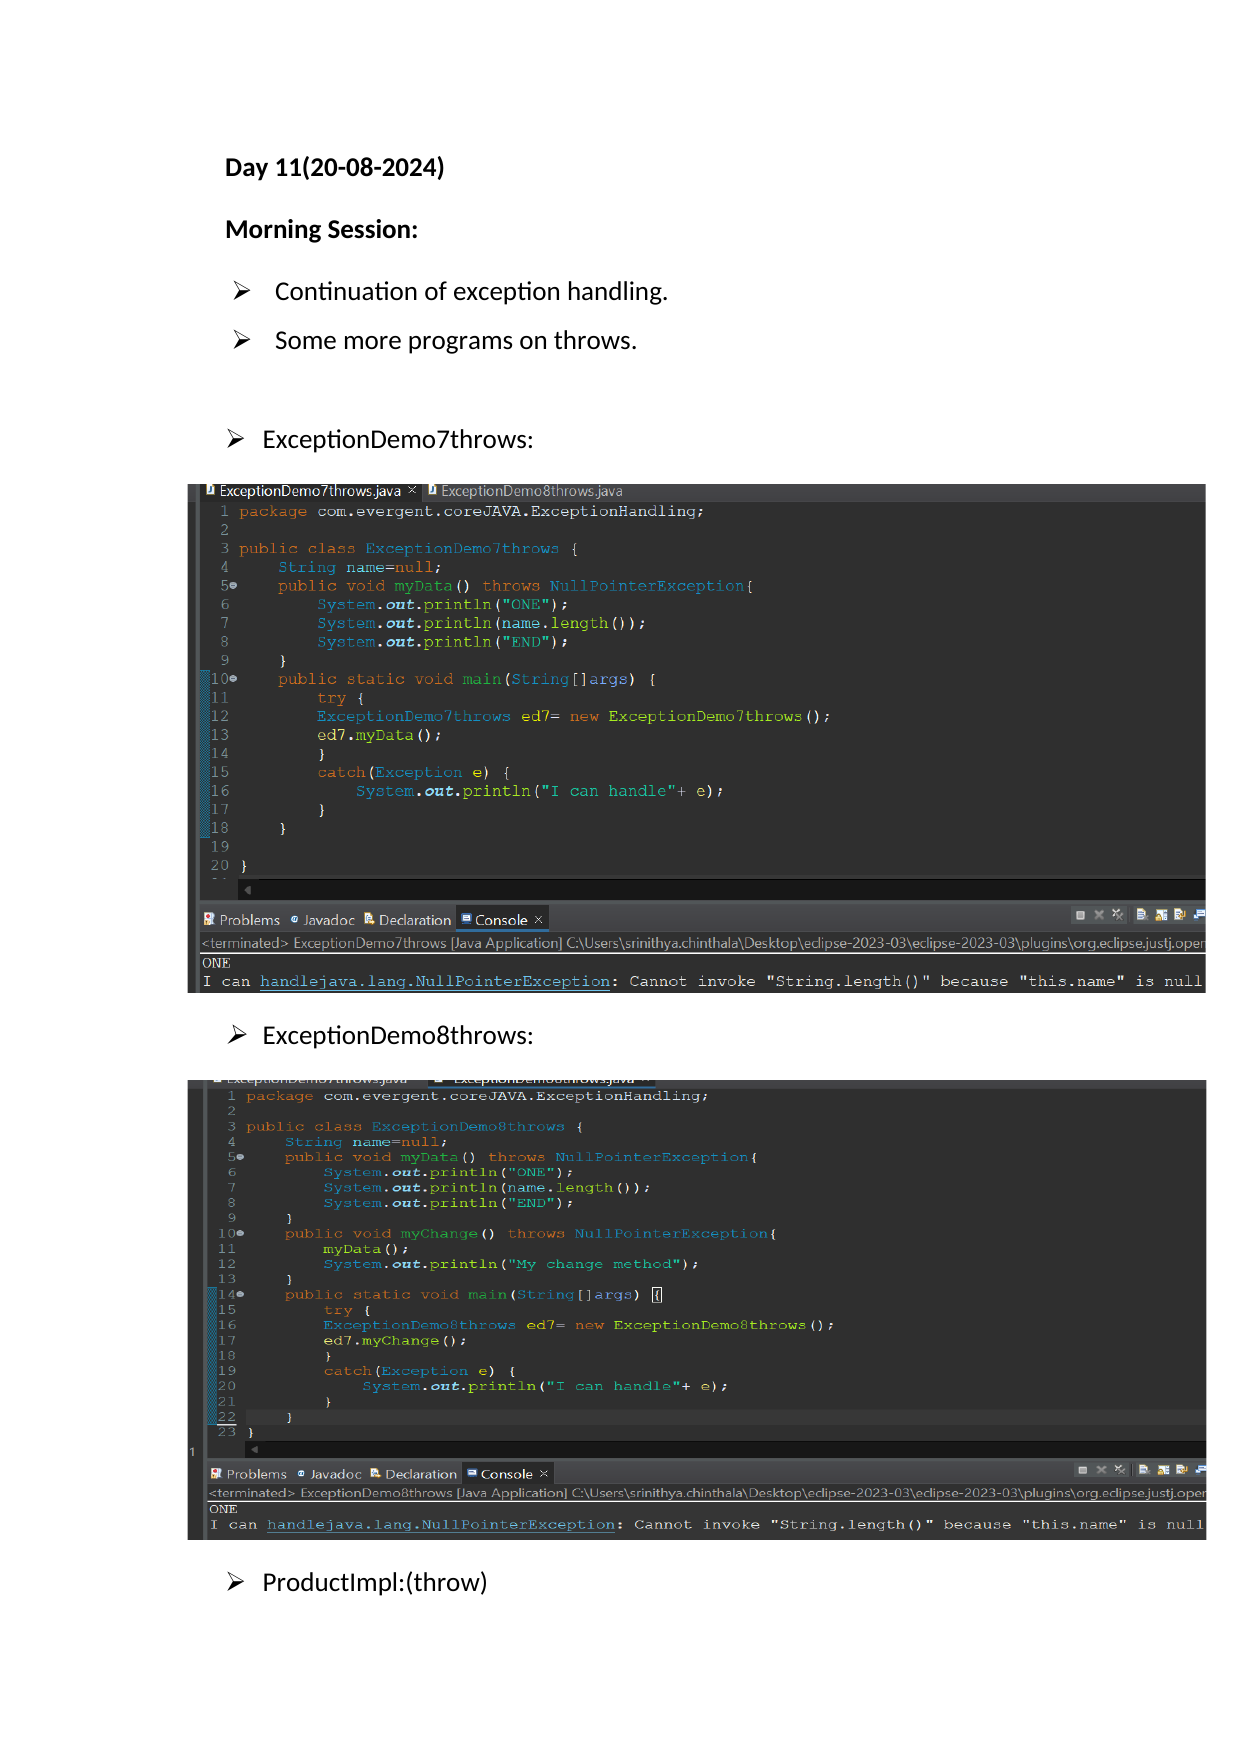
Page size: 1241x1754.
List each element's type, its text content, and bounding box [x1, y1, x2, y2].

list ExceptionDemo7throws: [225, 422, 1053, 455]
list ExceptionDemo8throws: [225, 1018, 1053, 1051]
picture [187, 484, 1206, 993]
list Some more programs on throws. [231, 323, 1053, 356]
list ProductImpl:(throw) [225, 1565, 1053, 1598]
list Day 11(20-08-2024) [225, 150, 1053, 183]
list Continuation of exception handling. [231, 274, 1053, 307]
picture [187, 1080, 1207, 1540]
list Morning Session: [225, 212, 1053, 245]
